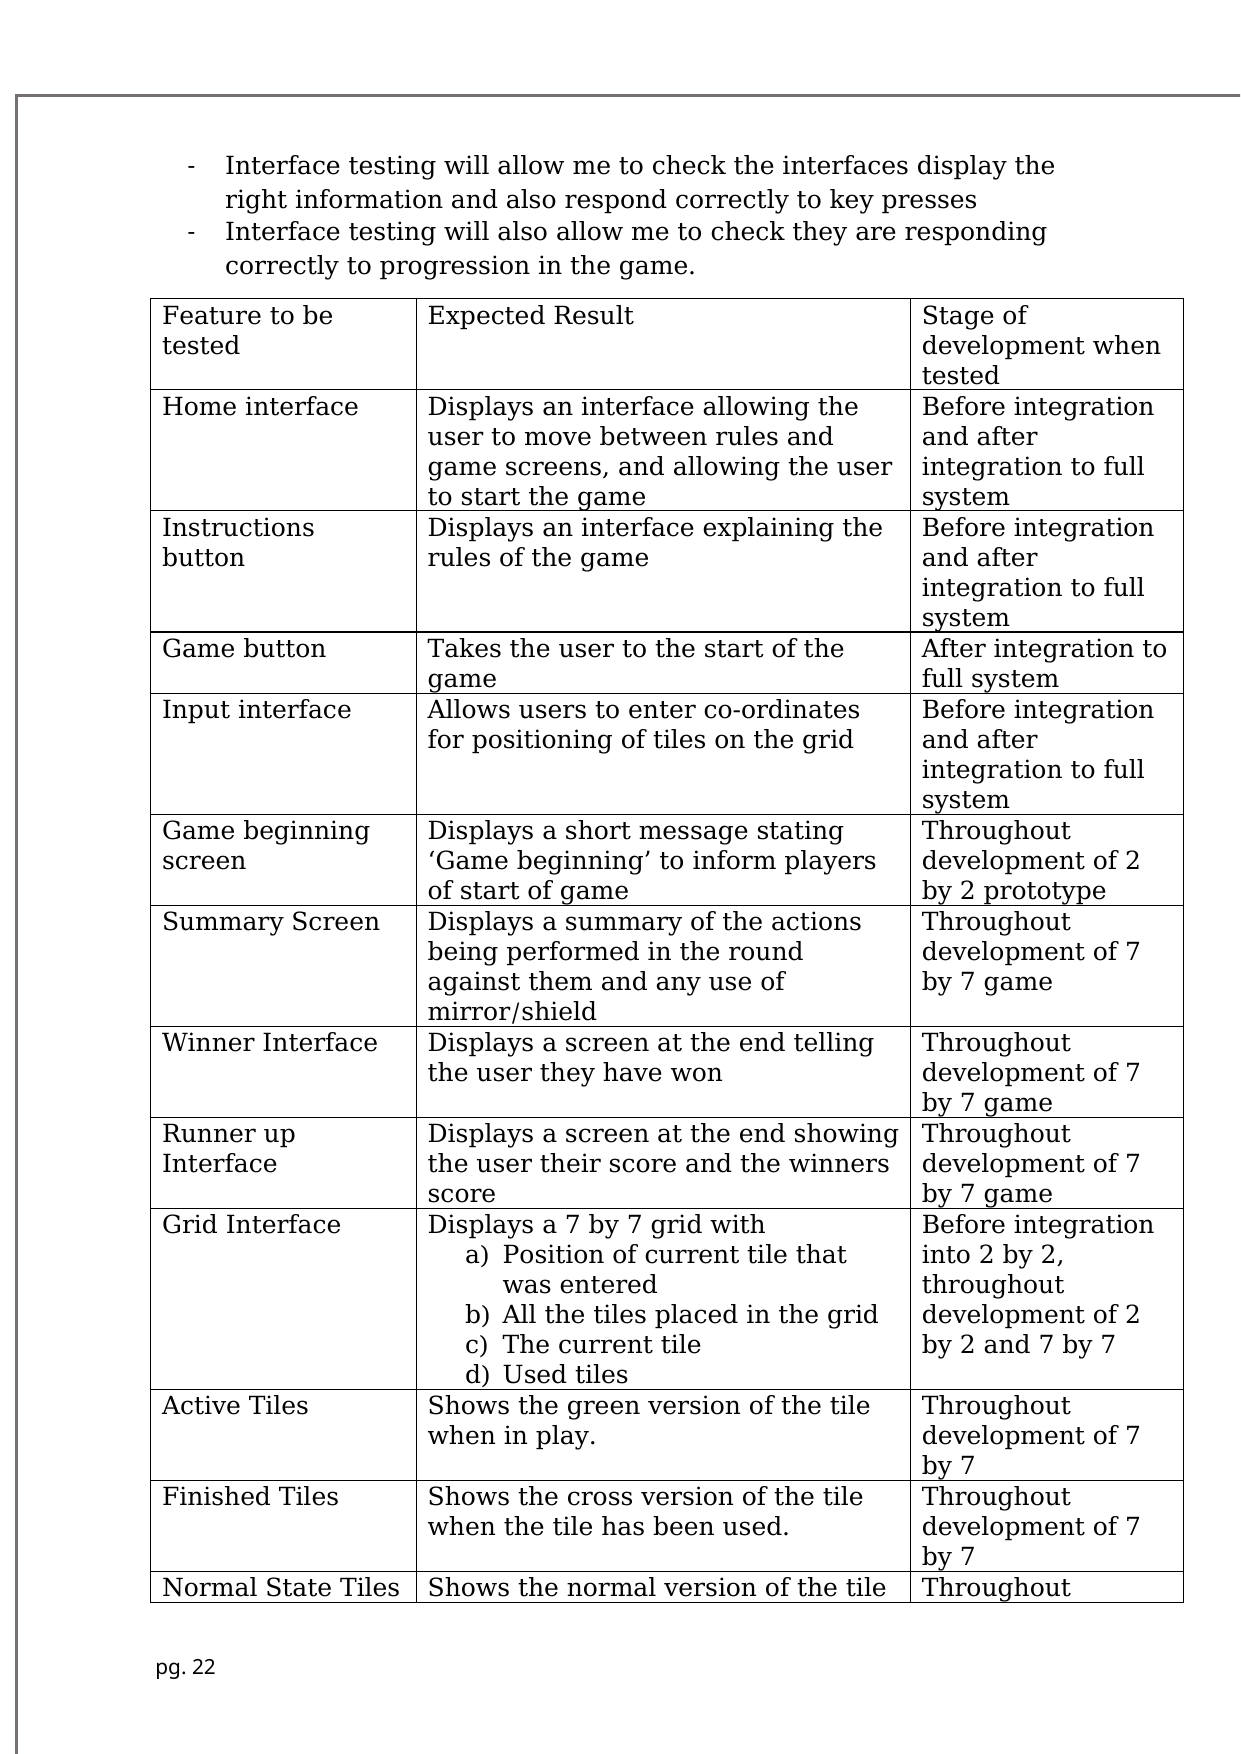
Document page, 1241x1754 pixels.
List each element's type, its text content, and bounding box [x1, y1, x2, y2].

table_header Expected Result [417, 299, 910, 389]
table_cell Normal State Tiles [151, 1572, 416, 1602]
table_cell Throughout development of 7 by 7 [911, 1390, 1183, 1480]
table_cell Instructions button [151, 511, 416, 631]
table_cell Allows users to enter co-ordinates for positioning of tiles on the grid [417, 694, 910, 813]
table_cell Displays a 7 by 7 grid with Position of current tile that was entered All the tiles placed in the grid The current tile Used tiles [417, 1209, 910, 1389]
table_cell Throughout development of 7 by 7 game [911, 906, 1183, 1026]
table_cell Displays an interface allowing the user to move between rules and game screens, and allowing the user to start the game [417, 390, 910, 510]
table_header Feature to be tested [151, 299, 416, 389]
list Interface testing will allow me to check the interfaces display the right information and also respond correctly to key presses [187, 150, 1090, 213]
table_cell Displays a short message stating ‘Game beginning’ to inform players of start of game [417, 815, 910, 904]
table_cell Summary Screen [151, 906, 416, 1026]
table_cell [911, 1572, 1183, 1602]
table_cell After integration to full system [911, 633, 1183, 692]
table_cell Game button [151, 633, 416, 692]
table_header Stage of development when tested [911, 299, 1183, 389]
table_cell Runner up Interface [151, 1118, 416, 1208]
table_cell Home interface [151, 390, 416, 510]
table_cell Grid Interface [151, 1209, 416, 1389]
table_cell Winner Interface [151, 1027, 416, 1117]
table_cell Displays an interface explaining the rules of the game [417, 511, 910, 631]
table_cell Takes the user to the start of the game [417, 633, 910, 692]
table_cell Displays a summary of the actions being performed in the round against them and any use of mirror/shield [417, 906, 910, 1026]
table_cell Before integration and after integration to full system [911, 390, 1183, 510]
table_cell Before integration into 2 by 2, throughout development of 2 by 2 and 7 by 7 [911, 1209, 1183, 1389]
table_cell Throughout development of 7 by 7 game [911, 1027, 1183, 1117]
table_cell Throughout development of 7 by 7 game [911, 1118, 1183, 1208]
table_cell Active Tiles [151, 1390, 416, 1480]
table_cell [417, 1572, 910, 1602]
table_cell Displays a screen at the end telling the user they have won [417, 1027, 910, 1117]
table_cell Game beginning screen [151, 815, 416, 904]
table_cell Before integration and after integration to full system [911, 511, 1183, 631]
table_cell Throughout development of 2 by 2 prototype [911, 815, 1183, 904]
table_cell Shows the green version of the tile when in play. [417, 1390, 910, 1480]
table_cell Before integration and after integration to full system [911, 694, 1183, 813]
table_cell Throughout development of 7 by 7 [911, 1481, 1183, 1571]
table_cell Input interface [151, 694, 416, 813]
table_cell Displays a screen at the end showing the user their score and the winners score [417, 1118, 910, 1208]
list Interface testing will also allow me to check they are responding correctly to progression in the game. [187, 216, 1090, 279]
table_cell Finished Tiles [151, 1481, 416, 1571]
table_cell Shows the cross version of the tile when the tile has been used. [417, 1481, 910, 1571]
